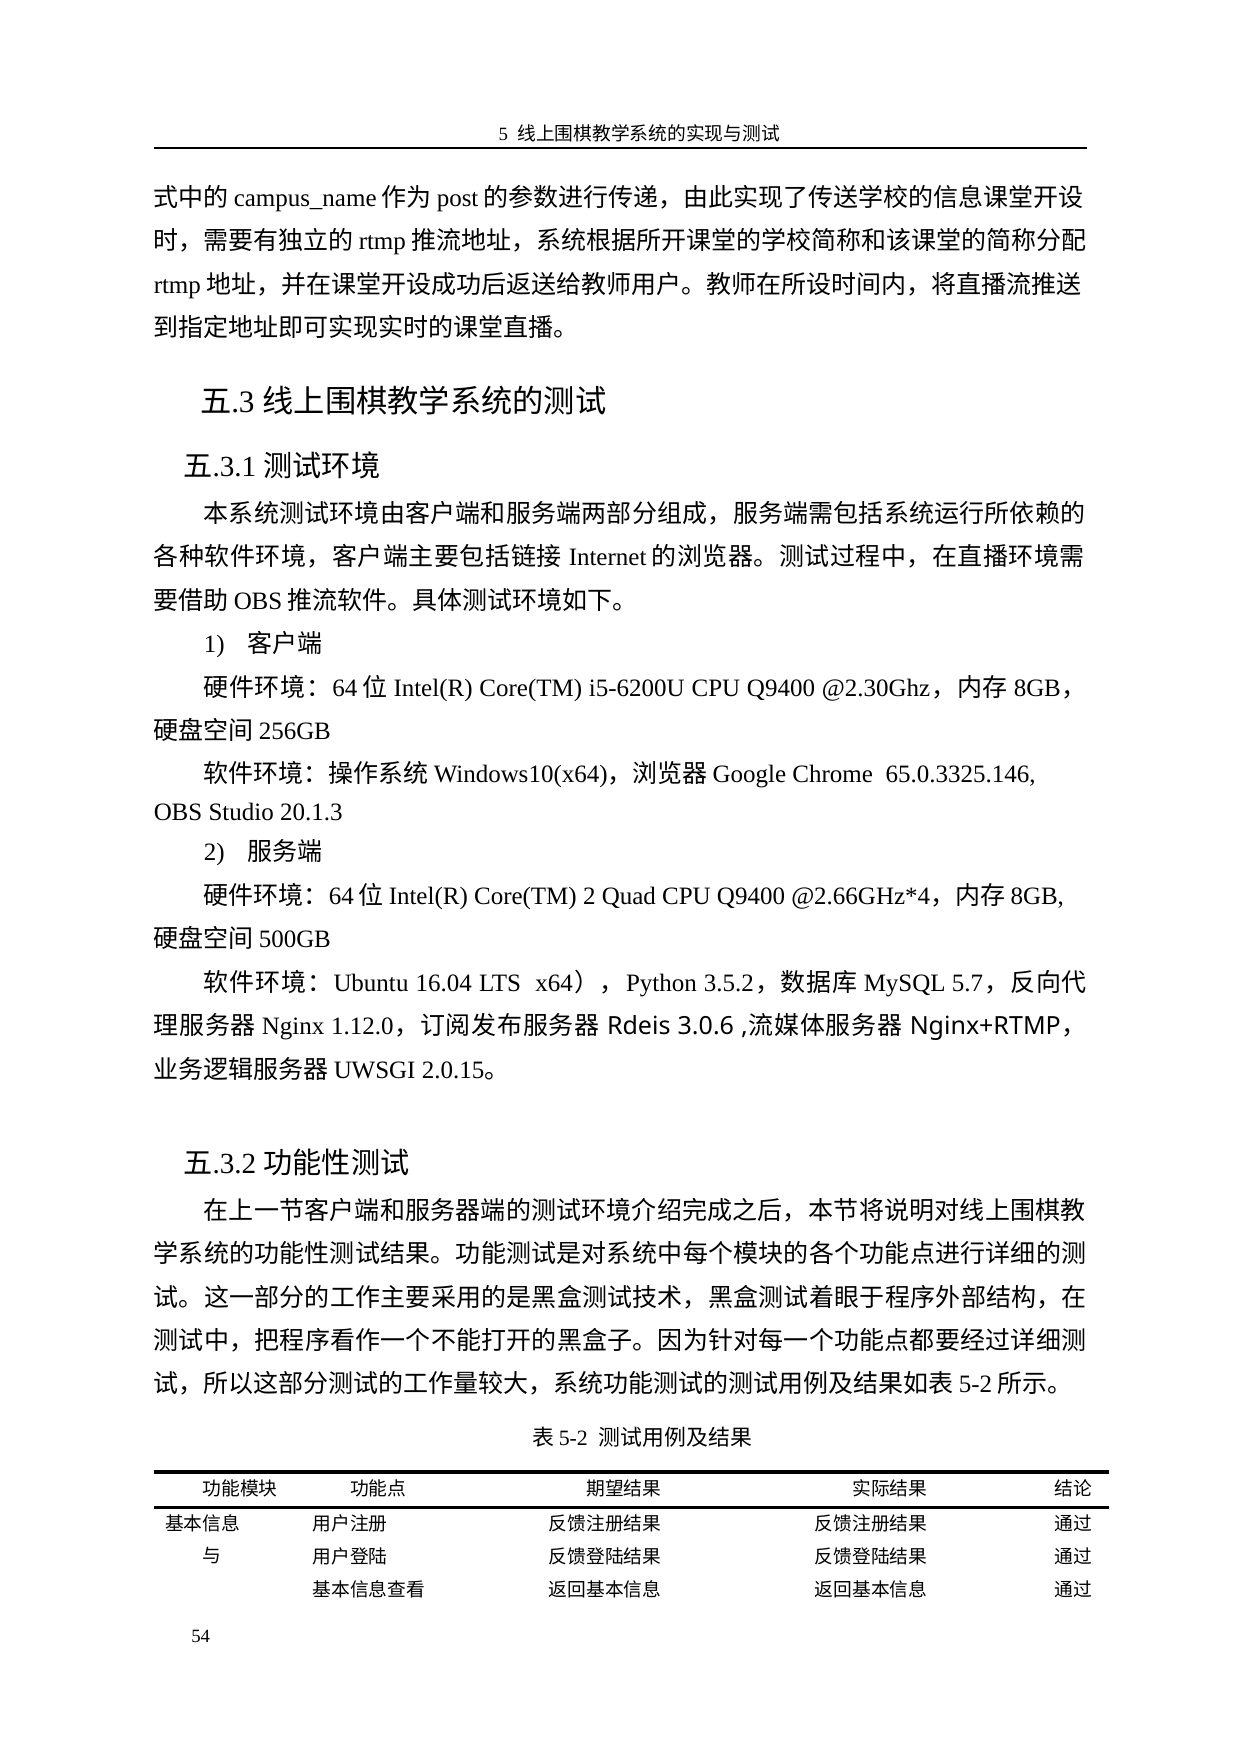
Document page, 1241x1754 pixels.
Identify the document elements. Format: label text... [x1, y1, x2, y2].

table_cell 反馈登陆结果 [538, 1541, 803, 1574]
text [153, 177, 1087, 344]
table_cell 反馈注册结果 [803, 1509, 1043, 1541]
table_cell 反馈登陆结果 [803, 1541, 1043, 1574]
text 表5-2 测试用例及结果 [153, 1420, 1087, 1452]
table_cell 反馈注册结果 [538, 1509, 803, 1541]
text 软件环境：操作系统Windows10(x64)，浏览器Google Chrome 65.0.3325.146, [153, 754, 1087, 790]
table_header 结论 [1043, 1474, 1109, 1506]
text 软件环境：Ubuntu 16.04 LTS x64），Python 3.5.2，数据库MySQL 5.7，反向代理服务器Nginx 1.12.0，订阅发布服务器 Rdeis 3.0.6 ,流媒体服务器 Nginx+RTMP，业务逻辑服务器UWSGI 2.0.15。 [153, 962, 1087, 1085]
list 服务端 [203, 832, 1087, 868]
table_cell 用户注册 [301, 1509, 537, 1541]
text 本系统测试环境由客户端和服务端两部分组成，服务端需包括系统运行所依赖的各种软件环境，客户端主要包括链接Internet的浏览器。测试过程中，在直播环境需要借助OBS推流软件。具体测试环境如下。 [153, 493, 1087, 616]
text 硬件环境：64位Intel(R) Core(TM) i5-6200U CPU Q9400 @2.30Ghz，内存8GB，硬盘空间256GB [153, 667, 1087, 747]
table_cell 返回基本信息 [538, 1574, 803, 1601]
text 在上一节客户端和服务器端的测试环境介绍完成之后，本节将说明对线上围棋教学系统的功能性测试结果。功能测试是对系统中每个模块的各个功能点进行详细的测试。这一部分的工作主要采用的是黑盒测试技术，黑盒测试着眼于程序外部结构，在测试中，把程序看作一个不能打开的黑盒子。因为针对每一个功能点都要经过详细测试，所以这部分测试的工作量较大，系统功能测试的测试用例及结果如表5-2所示。 [153, 1190, 1087, 1400]
table_cell 基本信息 与 账户管理 [154, 1509, 301, 1601]
table_cell 返回基本信息 [803, 1574, 1043, 1601]
table_header 功能模块 [154, 1474, 301, 1506]
text 硬盘空间500GB [153, 919, 1087, 955]
subtitle 线上围棋教学系统的测试 [200, 376, 1087, 421]
table_cell 通过 [1043, 1574, 1109, 1601]
text 硬件环境：64位Intel(R) Core(TM) 2 Quad CPU Q9400 @2.66GHz*4，内存8GB, [153, 875, 1087, 912]
table_header 实际结果 [803, 1474, 1043, 1506]
table_cell 通过 [1043, 1509, 1109, 1541]
subtitle 功能性测试 [183, 1139, 1087, 1182]
table_cell 基本信息查看 [301, 1574, 537, 1601]
table_header 期望结果 [538, 1474, 803, 1506]
table_cell 用户登陆 [301, 1541, 537, 1574]
table_cell 通过 [1043, 1541, 1109, 1574]
subtitle 测试环境 [183, 443, 1087, 485]
table_header 功能点 [301, 1474, 537, 1506]
text OBS Studio 20.1.3 [153, 797, 1087, 826]
list 客户端 [203, 624, 1087, 660]
